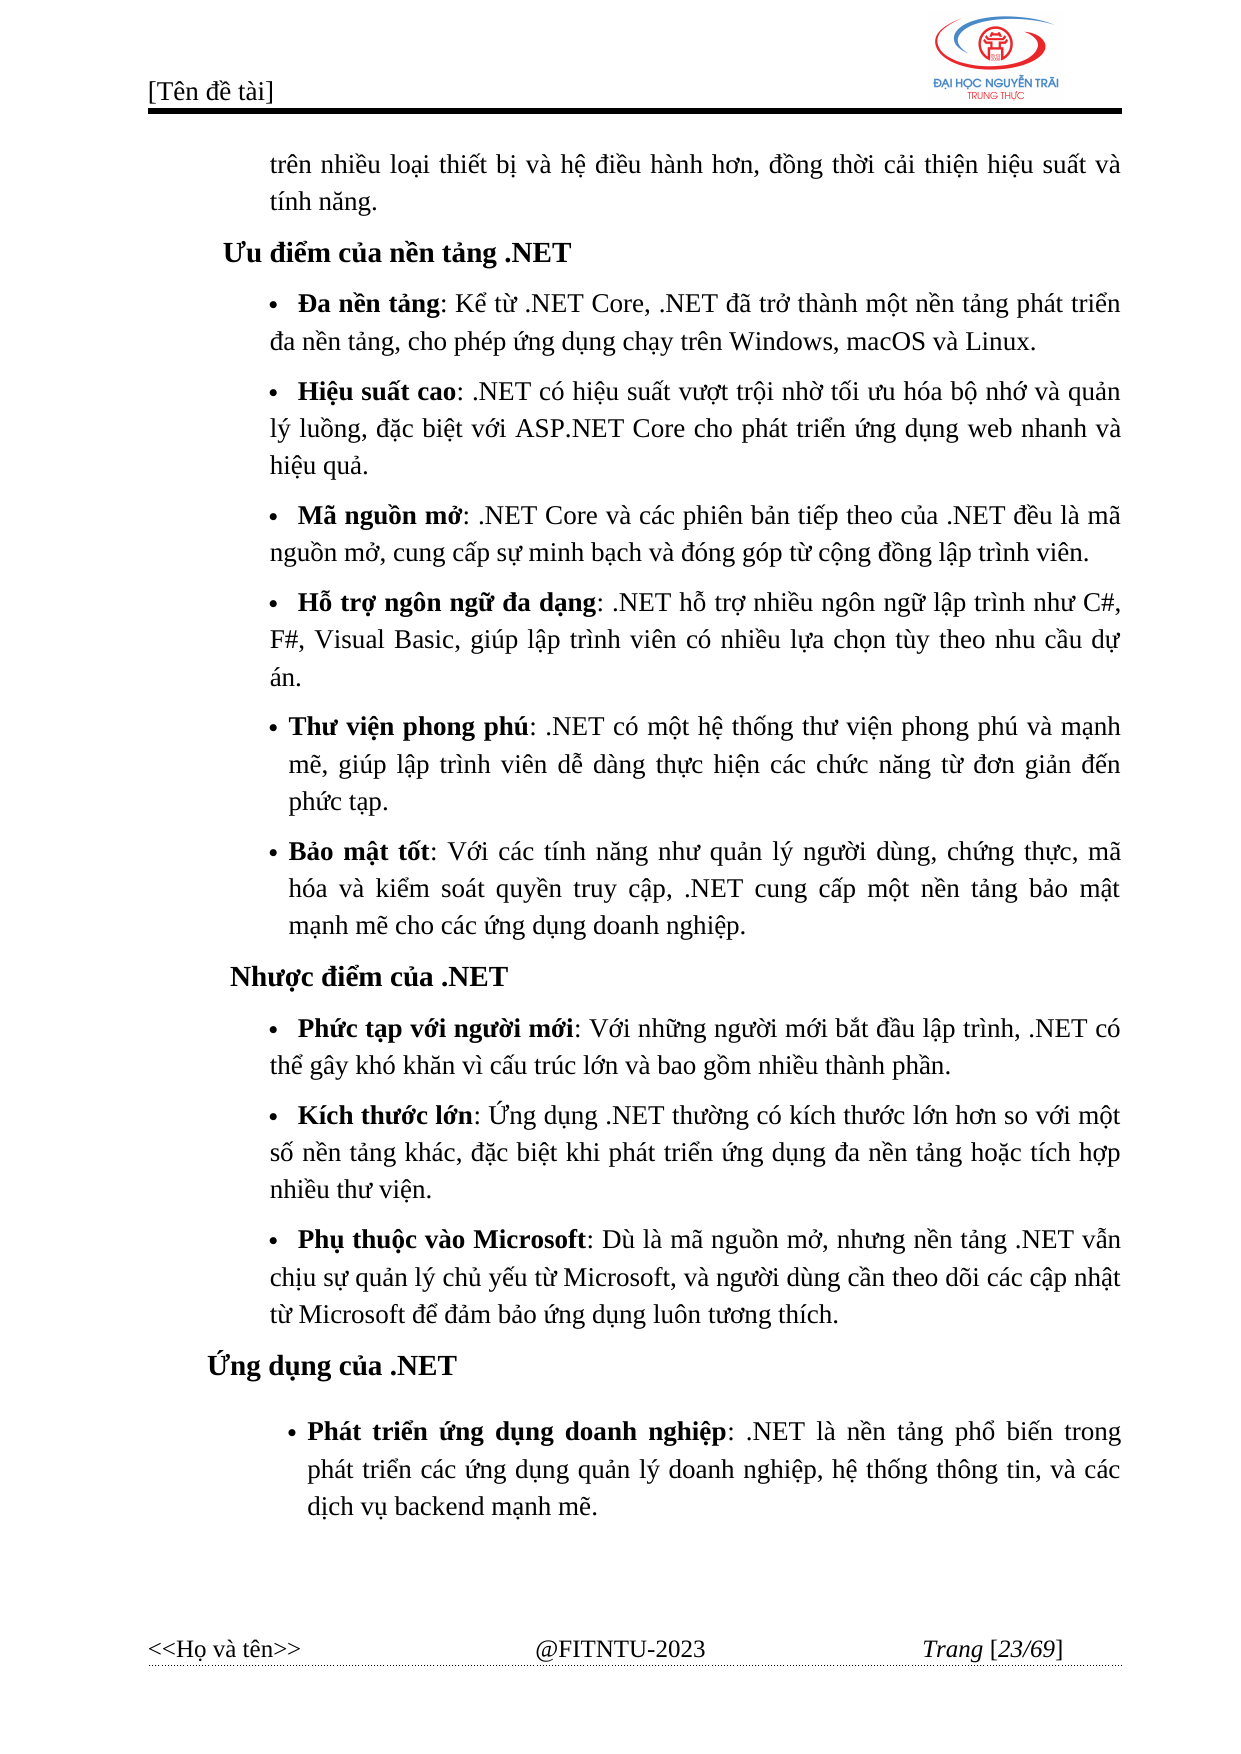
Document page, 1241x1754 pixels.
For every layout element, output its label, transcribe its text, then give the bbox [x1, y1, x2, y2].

text Ưu điểm của nền tảng .NET [148, 235, 1122, 268]
list Thư viện phong phú: .NET có một hệ thống thư viện phong phú và mạnh mẽ, giúp lập trình viên dễ dàng thực hiện các chức năng từ đơn giản đến phức tạp. [269, 710, 1122, 816]
picture [926, 11, 1065, 104]
list Hiệu suất cao: .NET có hiệu suất vượt trội nhờ tối ưu hóa bộ nhớ và quản lý luồng, đặc biệt với ASP.NET Core cho phát triển ứng dụng web nhanh và hiệu quả. [269, 374, 1122, 480]
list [269, 148, 1122, 216]
text Nhược điểm của .NET [148, 959, 1122, 993]
list Kích thước lớn: Ứng dụng .NET thường có kích thước lớn hơn so với một số nền tảng khác, đặc biệt khi phát triển ứng dụng đa nền tảng hoặc tích hợp nhiều thư viện. [269, 1099, 1122, 1205]
text Ứng dụng của .NET [148, 1348, 1122, 1381]
list Mã nguồn mở: .NET Core và các phiên bản tiếp theo của .NET đều là mã nguồn mở, cung cấp sự minh bạch và đóng góp từ cộng đồng lập trình viên. [269, 499, 1122, 567]
list Phụ thuộc vào Microsoft: Dù là mã nguồn mở, nhưng nền tảng .NET vẫn chịu sự quản lý chủ yếu từ Microsoft, và người dùng cần theo dõi các cập nhật từ Microsoft để đảm bảo ứng dụng luôn tương thích. [269, 1223, 1122, 1329]
list Phức tạp với người mới: Với những người mới bắt đầu lập trình, .NET có thể gây khó khăn vì cấu trúc lớn và bao gồm nhiều thành phần. [269, 1012, 1122, 1080]
list Hỗ trợ ngôn ngữ đa dạng: .NET hỗ trợ nhiều ngôn ngữ lập trình như C#, F#, Visual Basic, giúp lập trình viên có nhiều lựa chọn tùy theo nhu cầu dự án. [269, 586, 1122, 692]
list Phát triển ứng dụng doanh nghiệp: .NET là nền tảng phổ biến trong phát triển các ứng dụng quản lý doanh nghiệp, hệ thống thông tin, và các dịch vụ backend mạnh mẽ. [288, 1415, 1122, 1521]
list Bảo mật tốt: Với các tính năng như quản lý người dùng, chứng thực, mã hóa và kiểm soát quyền truy cập, .NET cung cấp một nền tảng bảo mật mạnh mẽ cho các ứng dụng doanh nghiệp. [269, 835, 1122, 941]
list Đa nền tảng: Kể từ .NET Core, .NET đã trở thành một nền tảng phát triển đa nền tảng, cho phép ứng dụng chạy trên Windows, macOS và Linux. [269, 287, 1122, 356]
